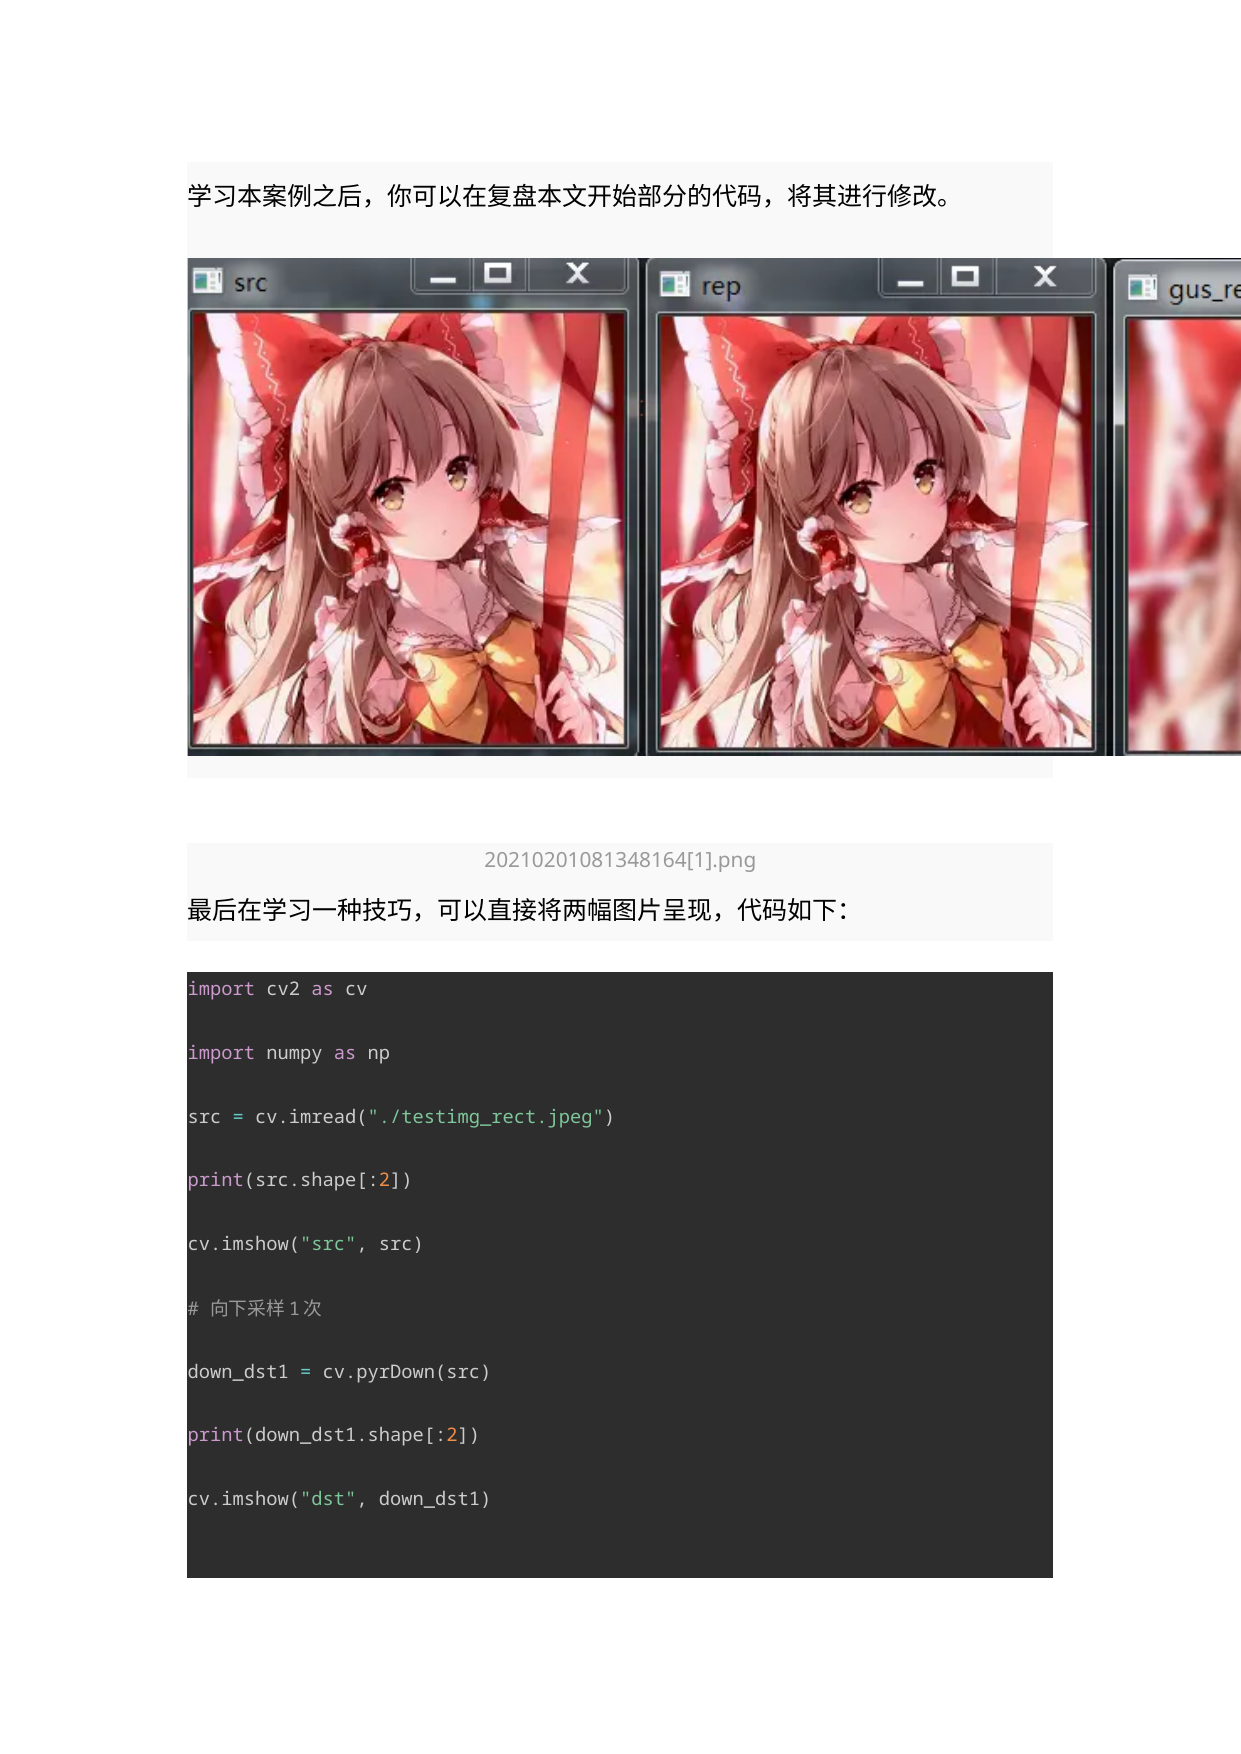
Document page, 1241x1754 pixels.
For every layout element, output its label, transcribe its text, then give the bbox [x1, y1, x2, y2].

text import numpy as np [187, 1036, 1053, 1068]
text import cv2 as cv [187, 972, 1053, 1004]
text src = cv.imread("./testimg_rect.jpeg") [187, 1099, 1053, 1132]
text 最后在学习一种技巧，可以直接将两幅图片呈现，代码如下： [187, 876, 1053, 941]
text cv.imshow("dst", down_dst1) [187, 1482, 1053, 1514]
text print(src.shape[:2]) [187, 1163, 1053, 1196]
text 学习本案例之后，你可以在复盘本文开始部分的代码，将其进行修改。 [187, 162, 1053, 227]
text 20210201081348164[1].png [187, 843, 1053, 876]
text cv.imshow("src", src) [187, 1227, 1053, 1259]
text # 向下采样1次 [187, 1291, 1053, 1323]
text down_dst1 = cv.pyrDown(src) [187, 1354, 1053, 1387]
text print(down_dst1.shape[:2]) [187, 1418, 1053, 1451]
picture [187, 258, 1241, 756]
